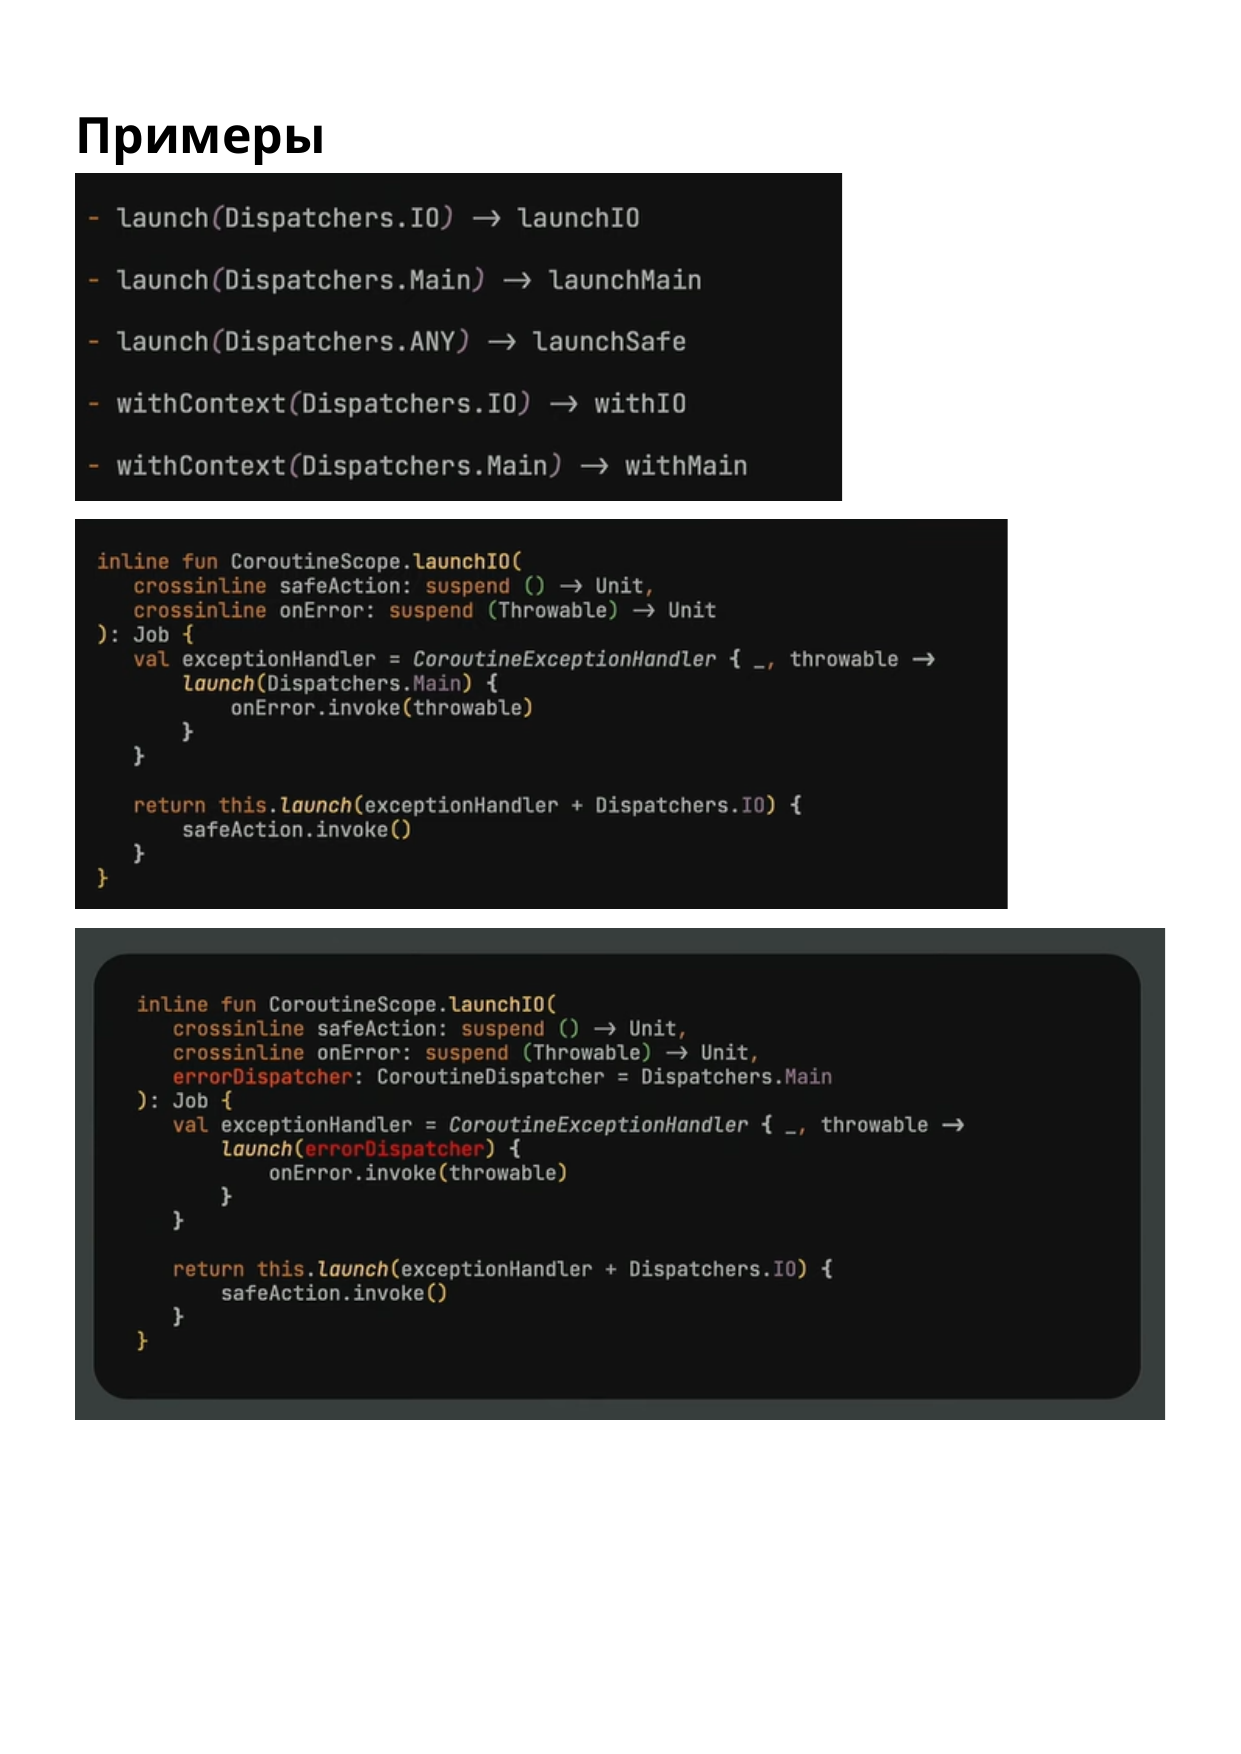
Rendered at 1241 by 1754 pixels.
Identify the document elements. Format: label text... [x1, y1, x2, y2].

picture [75, 519, 1008, 909]
subtitle Примеры [75, 100, 1165, 168]
picture [75, 173, 843, 501]
picture [75, 928, 1166, 1420]
